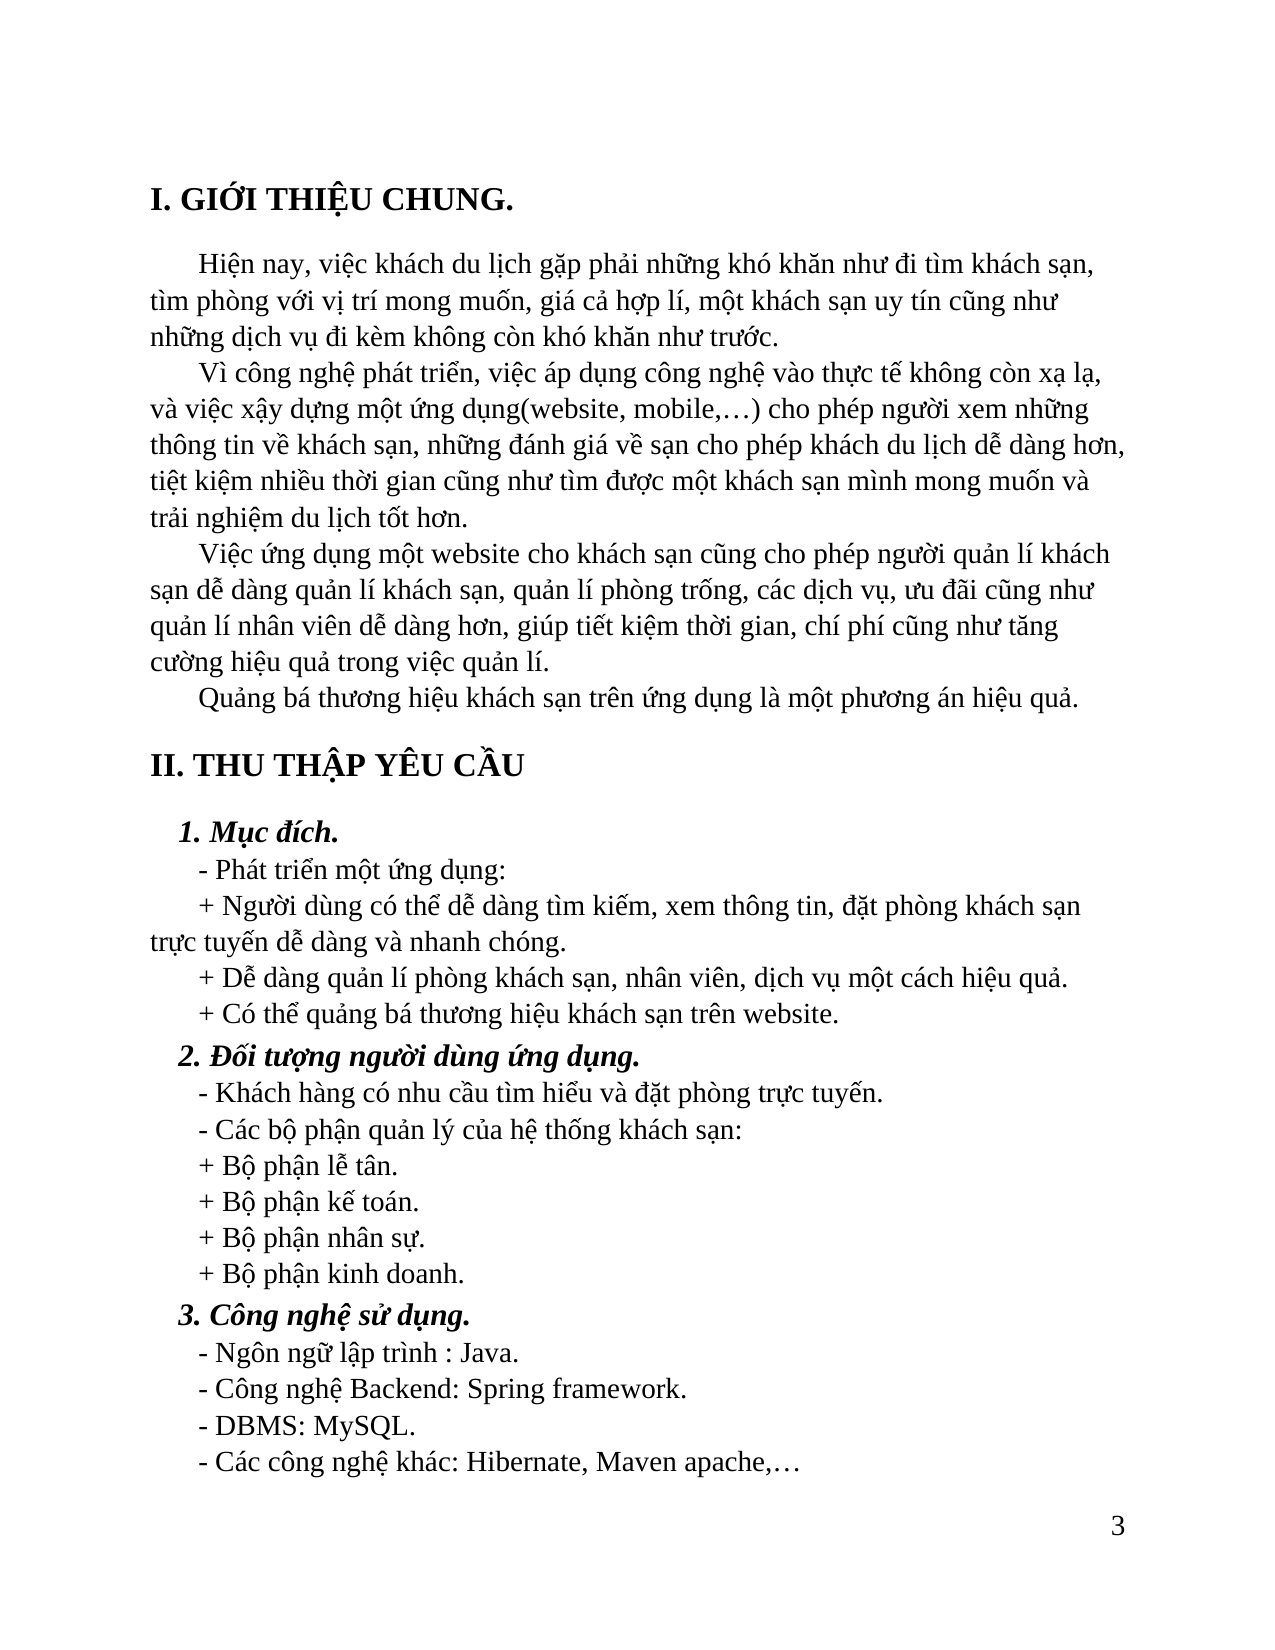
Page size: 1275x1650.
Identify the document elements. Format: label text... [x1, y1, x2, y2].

subtitle Công nghệ sử dụng. [178, 1297, 1125, 1333]
subtitle Đối tượng người dùng ứng dụng. [178, 1037, 1125, 1073]
text + Bộ phận kế toán. [150, 1184, 1125, 1218]
text - DBMS: MySQL. [150, 1408, 1125, 1441]
text + Người dùng có thể dễ dàng tìm kiếm, xem thông tin, đặt phòng khách sạn trực tuyến dễ dàng và nhanh chóng. [150, 888, 1125, 958]
text - Công nghệ Backend: Spring framework. [150, 1372, 1125, 1405]
text Vì công nghệ phát triển, việc áp dụng công nghệ vào thực tế không còn xạ lạ, và việc xậy dựng một ứng dụng(website, mobile,…) cho phép người xem những thông tin về khách sạn, những đánh giá về sạn cho phép khách du lịch dễ dàng hơn, tiệt kiệm nhiều thời gian cũng như tìm được một khách sạn mình mong muốn và trải nghiệm du lịch tốt hơn. [150, 355, 1125, 533]
text + Bộ phận kinh doanh. [150, 1256, 1125, 1290]
text + Bộ phận nhân sự. [150, 1220, 1125, 1254]
text Hiện nay, việc khách du lịch gặp phải những khó khăn như đi tìm khách sạn, tìm phòng với vị trí mong muốn, giá cả hợp lí, một khách sạn uy tín cũng như những dịch vụ đi kèm không còn khó khăn như trước. [150, 247, 1125, 352]
text + Bộ phận lễ tân. [150, 1148, 1125, 1181]
subtitle GIỚI THIỆU CHUNG. [150, 179, 1125, 217]
text + Có thể quảng bá thương hiệu khách sạn trên website. [150, 997, 1125, 1030]
subtitle THU THẬP YÊU CẦU [150, 746, 1125, 784]
text Việc ứng dụng một website cho khách sạn cũng cho phép người quản lí khách sạn dễ dàng quản lí khách sạn, quản lí phòng trống, các dịch vụ, ưu đãi cũng như quản lí nhân viên dễ dàng hơn, giúp tiết kiệm thời gian, chí phí cũng như tăng cường hiệu quả trong việc quản lí. [150, 536, 1125, 678]
text - Phát triển một ứng dụng: [150, 852, 1125, 886]
text - Khách hàng có nhu cầu tìm hiểu và đặt phòng trực tuyến. [150, 1076, 1125, 1109]
text Quảng bá thương hiệu khách sạn trên ứng dụng là một phương án hiệu quả. [150, 680, 1125, 714]
subtitle Mục đích. [178, 813, 1125, 849]
text - Ngôn ngữ lập trình : Java. [150, 1335, 1125, 1369]
text - Các bộ phận quản lý của hệ thống khách sạn: [150, 1112, 1125, 1145]
text + Dễ dàng quản lí phòng khách sạn, nhân viên, dịch vụ một cách hiệu quả. [150, 960, 1125, 994]
text - Các công nghệ khác: Hibernate, Maven apache,… [150, 1444, 1125, 1477]
